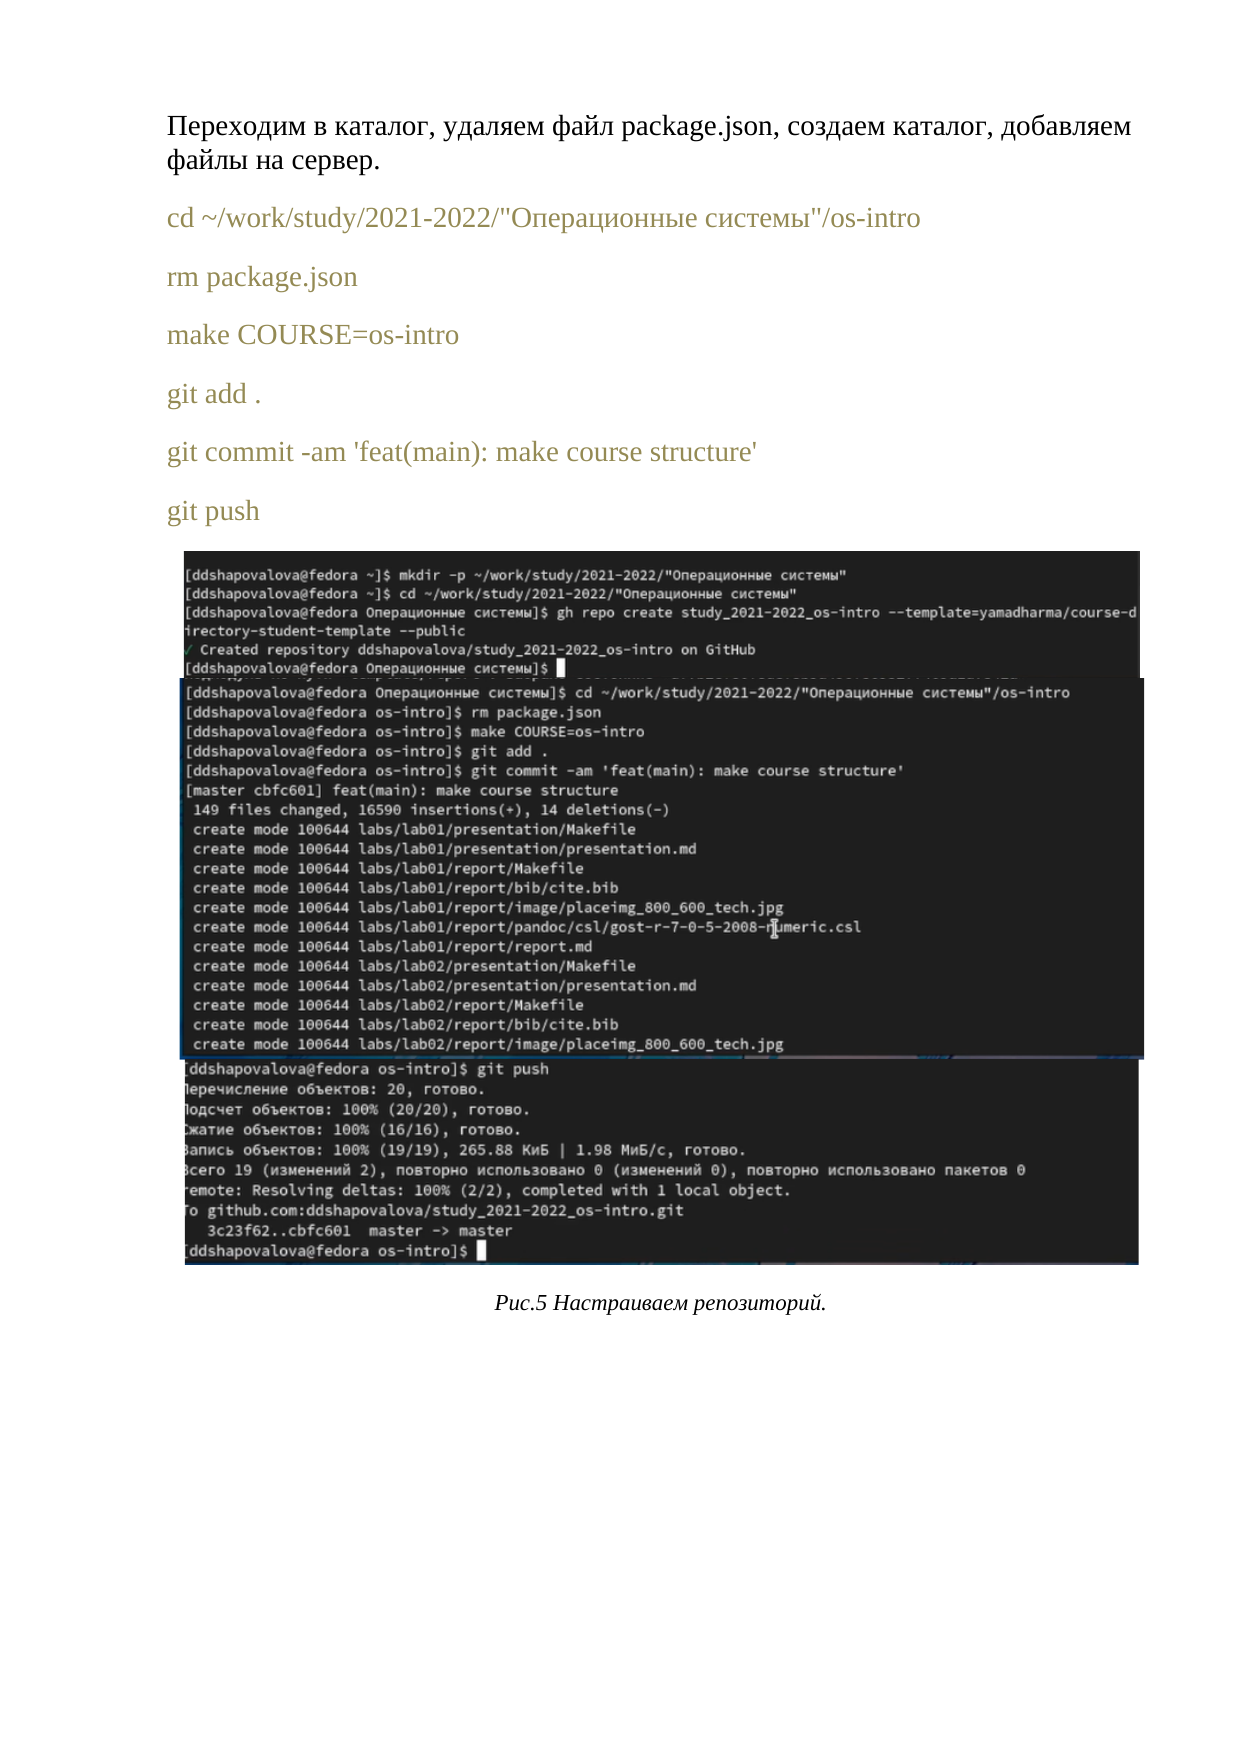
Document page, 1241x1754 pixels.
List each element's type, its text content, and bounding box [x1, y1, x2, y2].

text cd ~/work/study/2021-2022/"Операционные системы"/os-intro [167, 200, 1157, 234]
picture [179, 551, 1145, 1265]
text Переходим в каталог, удаляем файл package.json, создаем каталог, добавляем файлы на сервер. [167, 108, 1157, 175]
text git add . [167, 376, 1157, 409]
text make COURSE=os-intro [167, 317, 1157, 351]
text git commit -am 'feat(main): make course structure' [167, 434, 1157, 468]
text rm package.json [167, 259, 1157, 292]
text Рис.5 Настраиваем репозиторий. [167, 1289, 1157, 1316]
text git push [167, 493, 1157, 527]
